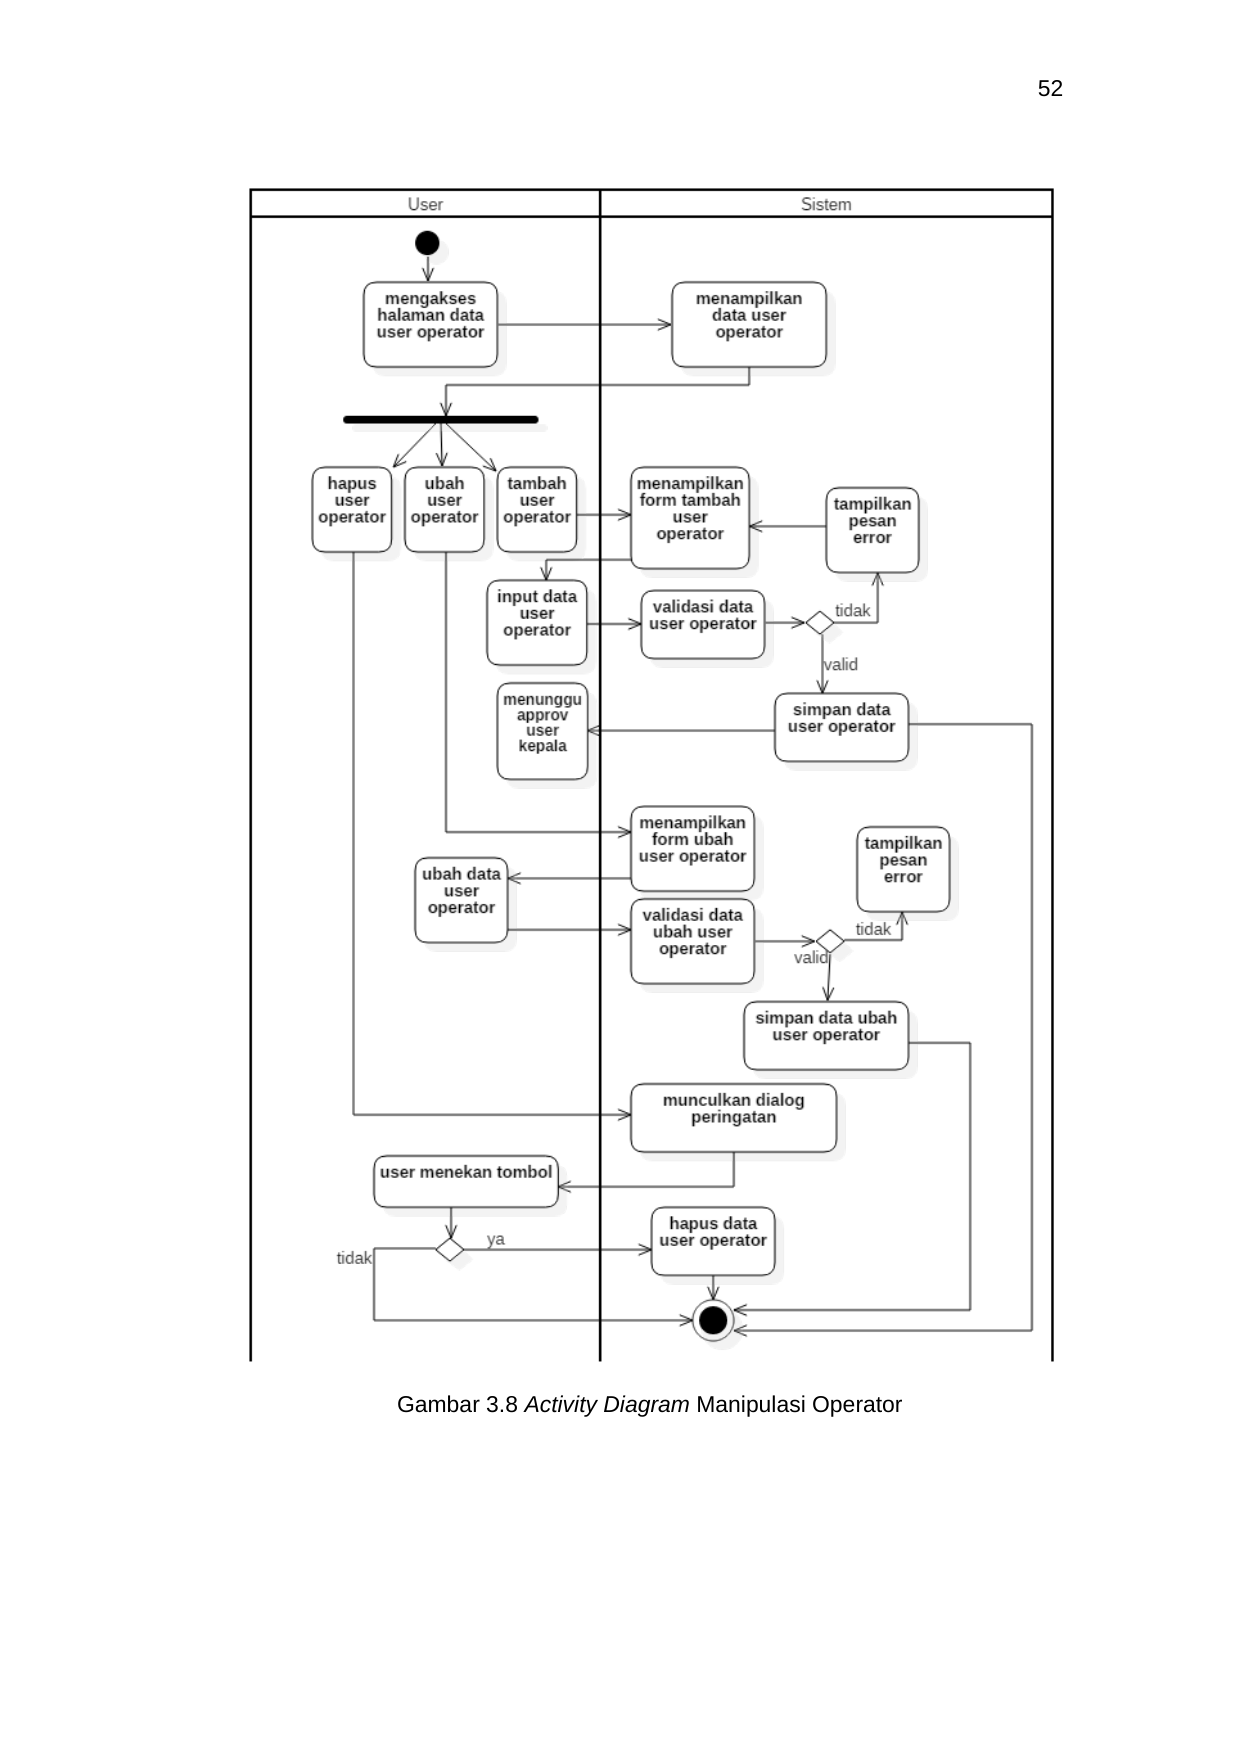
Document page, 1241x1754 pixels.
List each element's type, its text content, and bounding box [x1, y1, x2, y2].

picture [238, 177, 1062, 1373]
text Gambar 3.8 Activity Diagram Manipulasi Operator [236, 1391, 1063, 1418]
